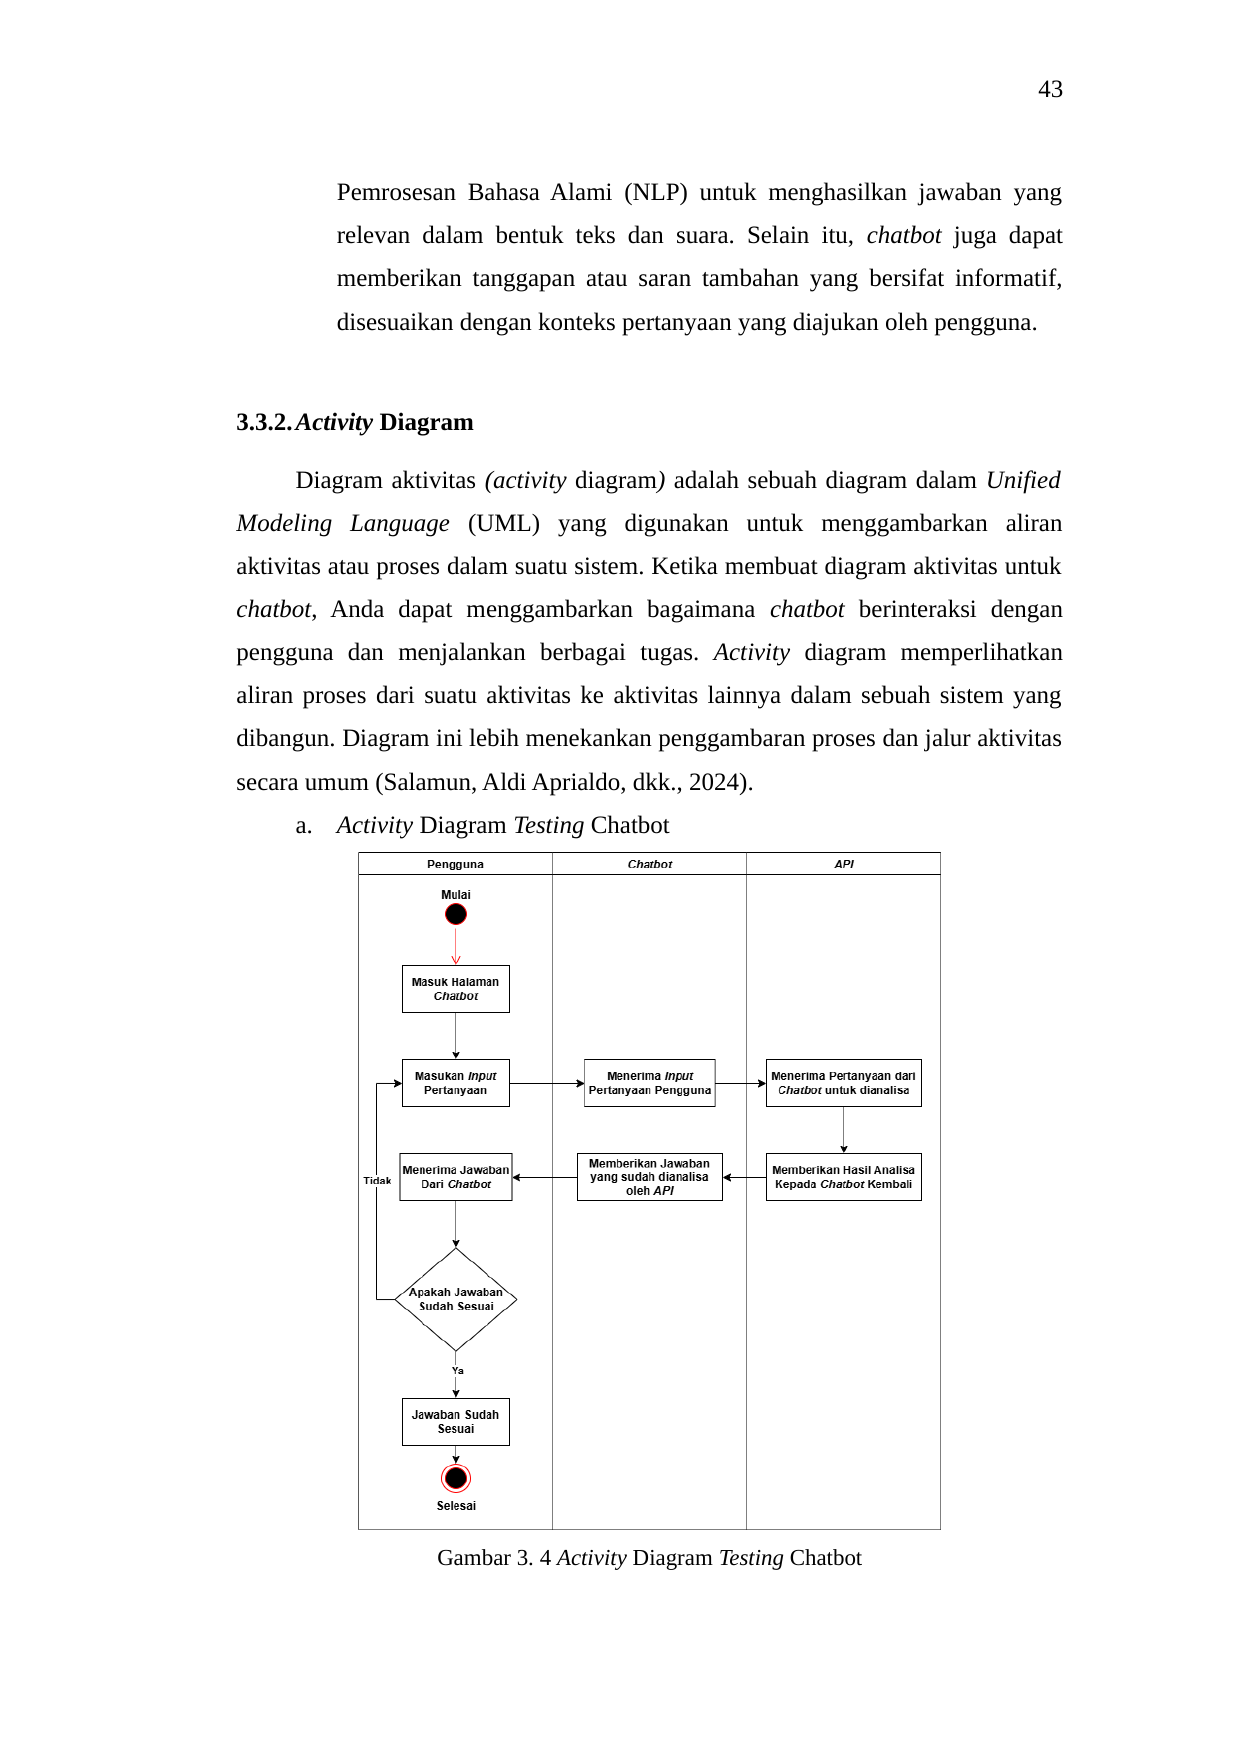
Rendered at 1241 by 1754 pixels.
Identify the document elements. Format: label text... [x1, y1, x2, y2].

list Activity Diagram Testing Chatbot [295, 810, 1063, 838]
text Diagram aktivitas (activity diagram) adalah sebuah diagram dalam Unified Modeling Language (UML) yang digunakan untuk menggambarkan aliran aktivitas atau proses dalam suatu sistem. Ketika membuat diagram aktivitas untuk chatbot, Anda dapat menggambarkan bagaimana chatbot berinteraksi dengan pengguna dan menjalankan berbagai tugas. Activity diagram memperlihatkan aliran proses dari suatu aktivitas ke aktivitas lainnya dalam sebuah sistem yang dibangun. Diagram ini lebih menekankan penggambaran proses dan jalur aktivitas secara umum . [236, 465, 1063, 795]
subtitle Activity Diagram [236, 407, 1063, 436]
text Gambar 3. 4 Activity Diagram Testing Chatbot [236, 1544, 1063, 1570]
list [295, 177, 1063, 335]
picture [358, 852, 941, 1530]
